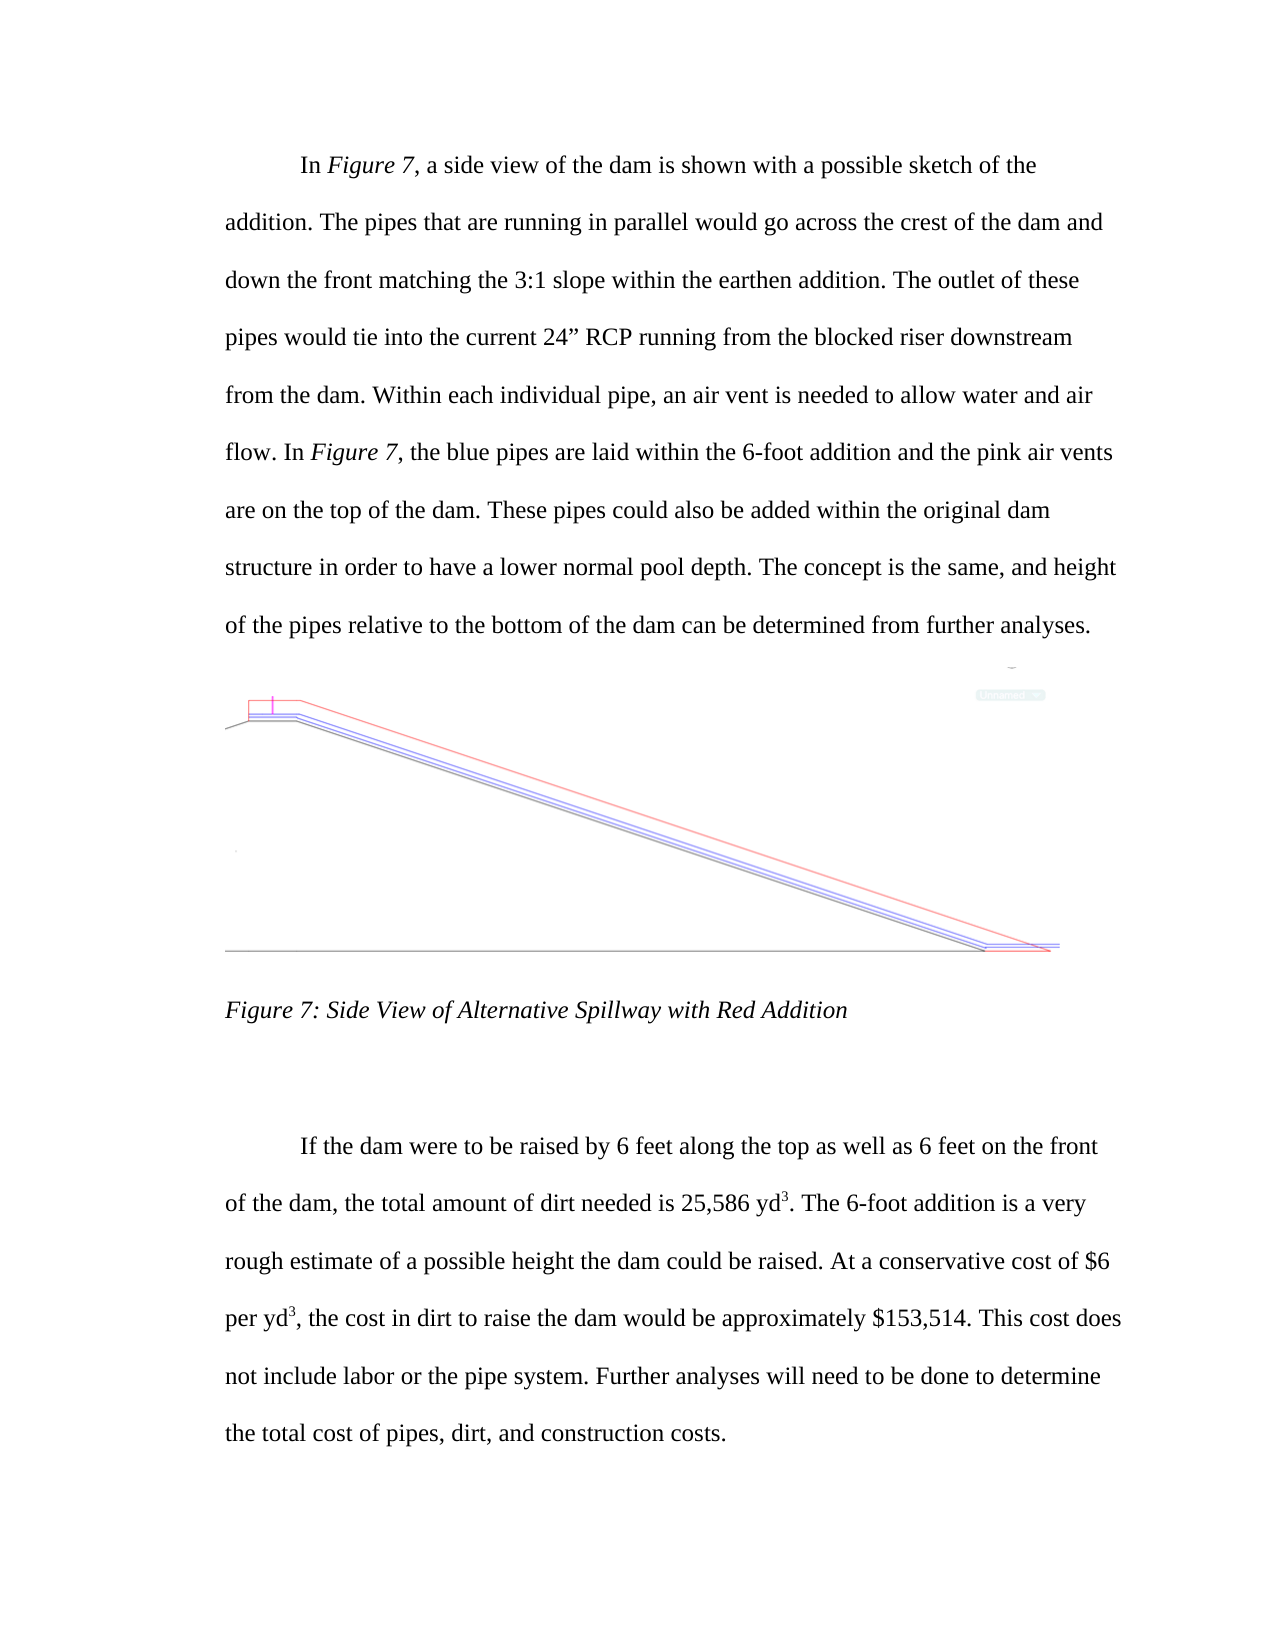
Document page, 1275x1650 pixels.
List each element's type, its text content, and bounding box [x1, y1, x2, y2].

text In Figure 7, a side view of the dam is shown with a possible sketch of the addition. The pipes that are running in parallel would go across the crest of the dam and down the front matching the 3:1 slope within the earthen addition. The outlet of these pipes would tie into the current 24” RCP running from the blocked riser downstream from the dam. Within each individual pipe, an air vent is needed to allow water and air flow. In Figure 7, the blue pipes are laid within the 6-foot addition and the pink air vents are on the top of the dam. These pipes could also be added within the original dam structure in order to have a lower normal pool depth. The concept is the same, and height of the pipes relative to the bottom of the dam can be determined from further analyses. [225, 150, 1125, 639]
text If the dam were to be raised by 6 feet along the top as well as 6 feet on the front of the dam, the total amount of dirt needed is 25,586 yd3. The 6-foot addition is a very rough estimate of a possible height the dam could be raised. At a conservative cost of $6 per yd3, the cost in dirt to raise the dam would be approximately $153,514. This cost does not include labor or the pipe system. Further analyses will need to be done to determine the total cost of pipes, dirt, and construction costs. [225, 1131, 1125, 1447]
picture [225, 667, 1071, 967]
text Figure 7: Side View of Alternative Spillway with Red Addition [225, 995, 1125, 1024]
